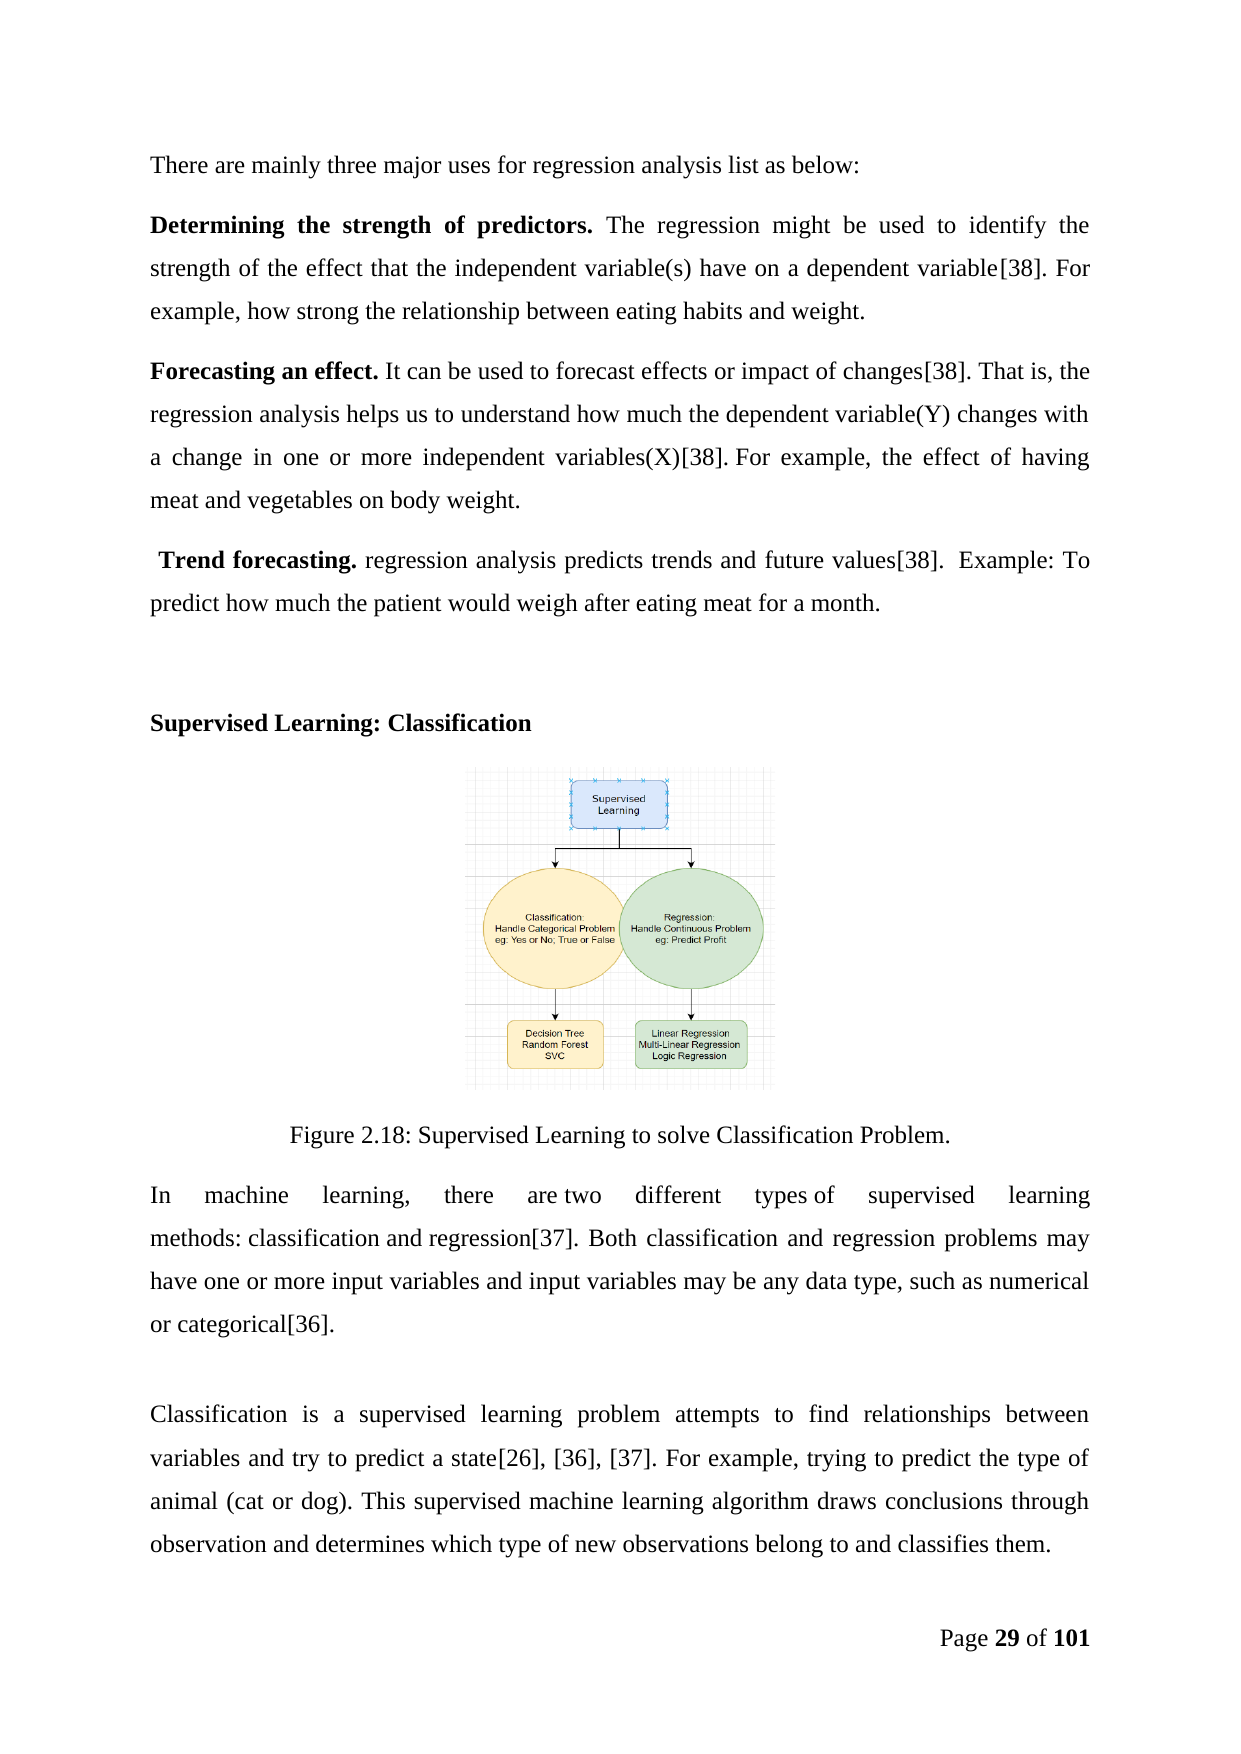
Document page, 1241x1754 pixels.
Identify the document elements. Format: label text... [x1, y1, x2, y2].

text Figure 2.18: Supervised Learning to solve Classification Problem. [150, 1120, 1090, 1149]
text Supervised Learning: Classification [150, 708, 1090, 736]
text In machine learning, there are two different types of supervised learning methods: classification and regression[37]. Both classification and regression problems may have one or more input variables and input variables may be any data type, such as numerical or categorical[36]. [150, 1180, 1090, 1338]
text There are mainly three major uses for regression analysis list as below: [150, 150, 1090, 179]
text Determining the strength of predictors. The regression might be used to identify the strength of the effect that the independent variable(s) have on a dependent variable[38]. For example, how strong the relationship between eating habits and weight. [150, 210, 1090, 325]
picture [465, 767, 776, 1090]
text Forecasting an effect. It can be used to forecast effects or impact of changes[38]. That is, the regression analysis helps us to understand how much the dependent variable(Y) changes with a change in one or more independent variables(X)[38]. For example, the effect of having meat and vegetables on body weight. [150, 356, 1090, 514]
text Trend forecasting. regression analysis predicts trends and future values[38]. Example: To predict how much the patient would weigh after eating meat for a month. [150, 545, 1090, 617]
text Classification is a supervised learning problem attempts to find relationships between variables and try to predict a state[26], [36], [37]. For example, trying to predict the type of animal (cat or dog). This supervised machine learning algorithm draws conclusions through observation and determines which type of new observations belong to and classifies them. [150, 1399, 1090, 1558]
